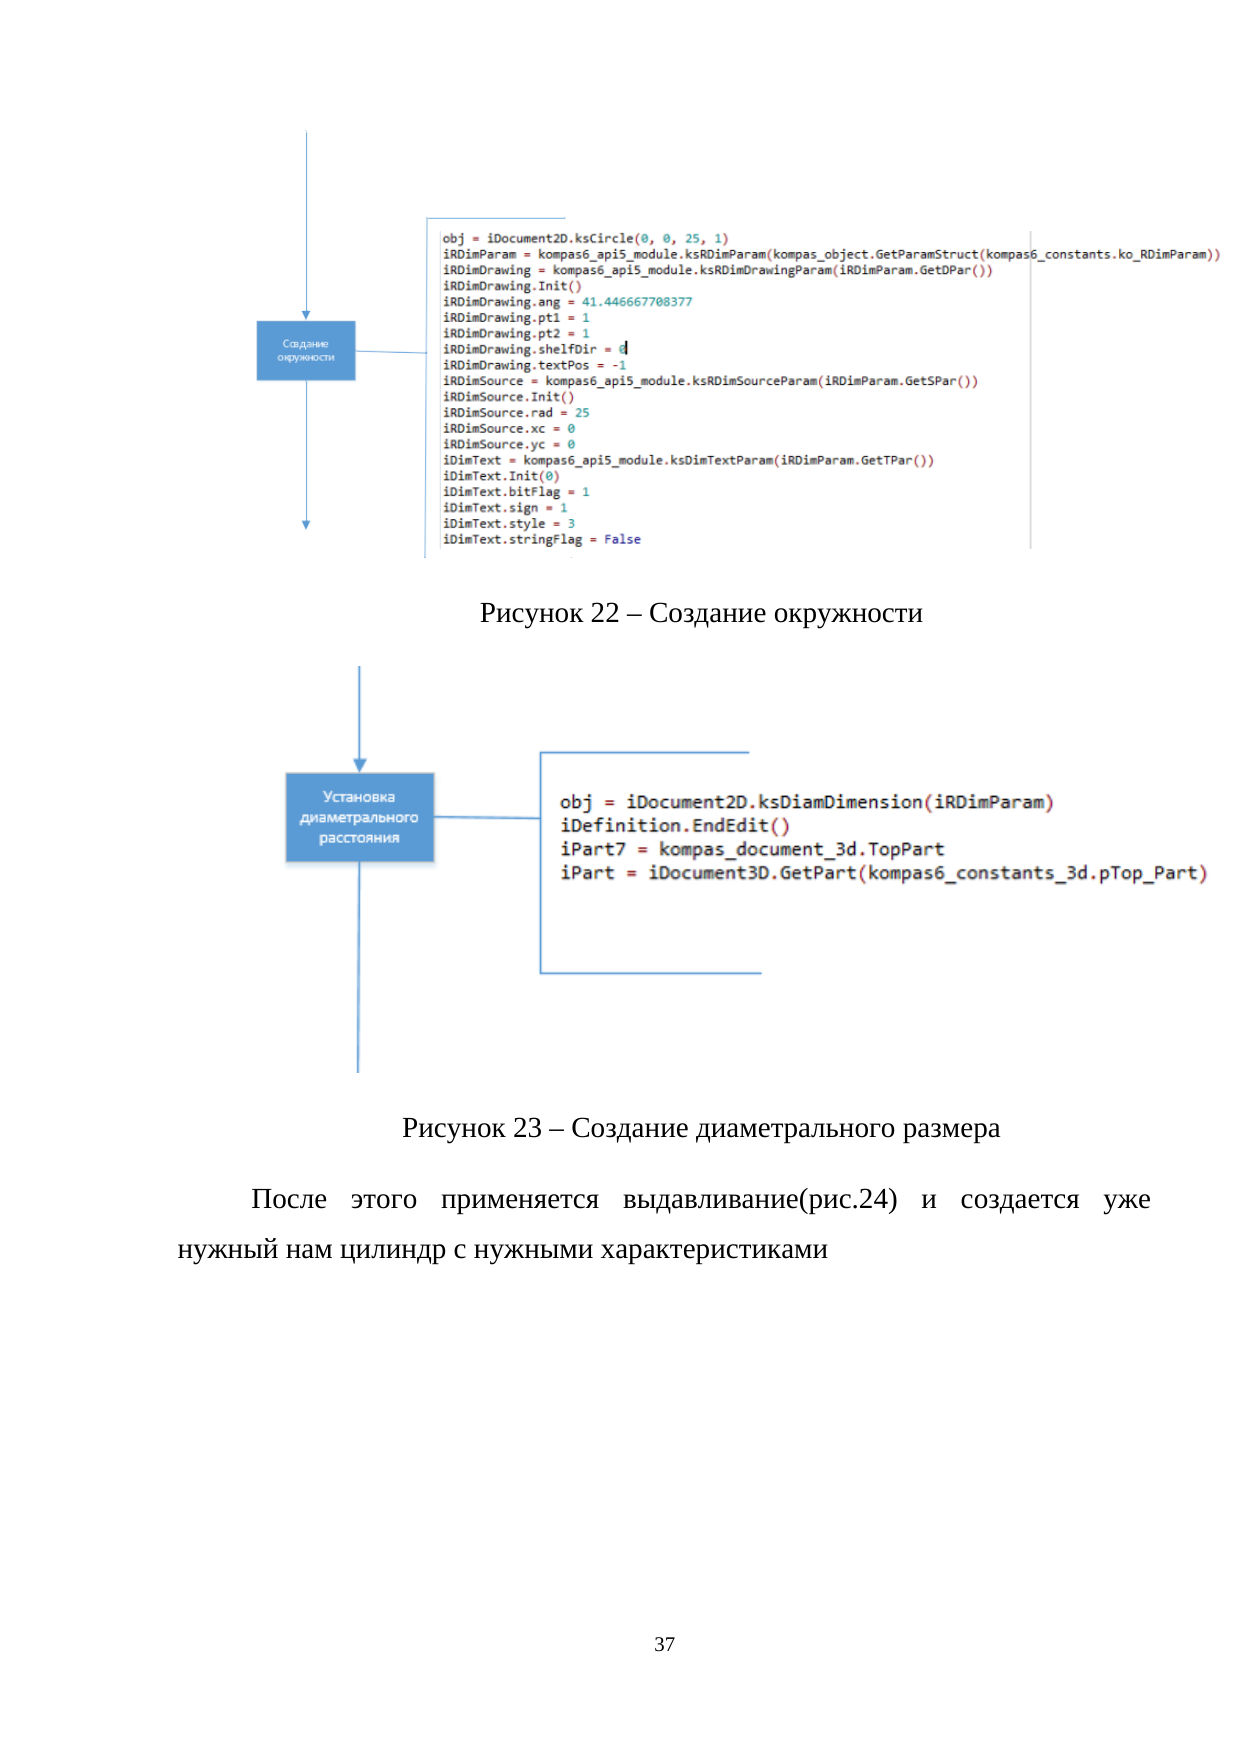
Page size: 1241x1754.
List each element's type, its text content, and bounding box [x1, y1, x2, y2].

text Рисунок 22 – Создание окружности [177, 595, 1152, 629]
text Рисунок 23 – Создание диаметрального размера [177, 1110, 1152, 1144]
text После этого применяется выдавливание(рис.24) и создается уже нужный нам цилиндр с нужными характеристиками [177, 1181, 1152, 1265]
picture [251, 666, 1226, 1073]
